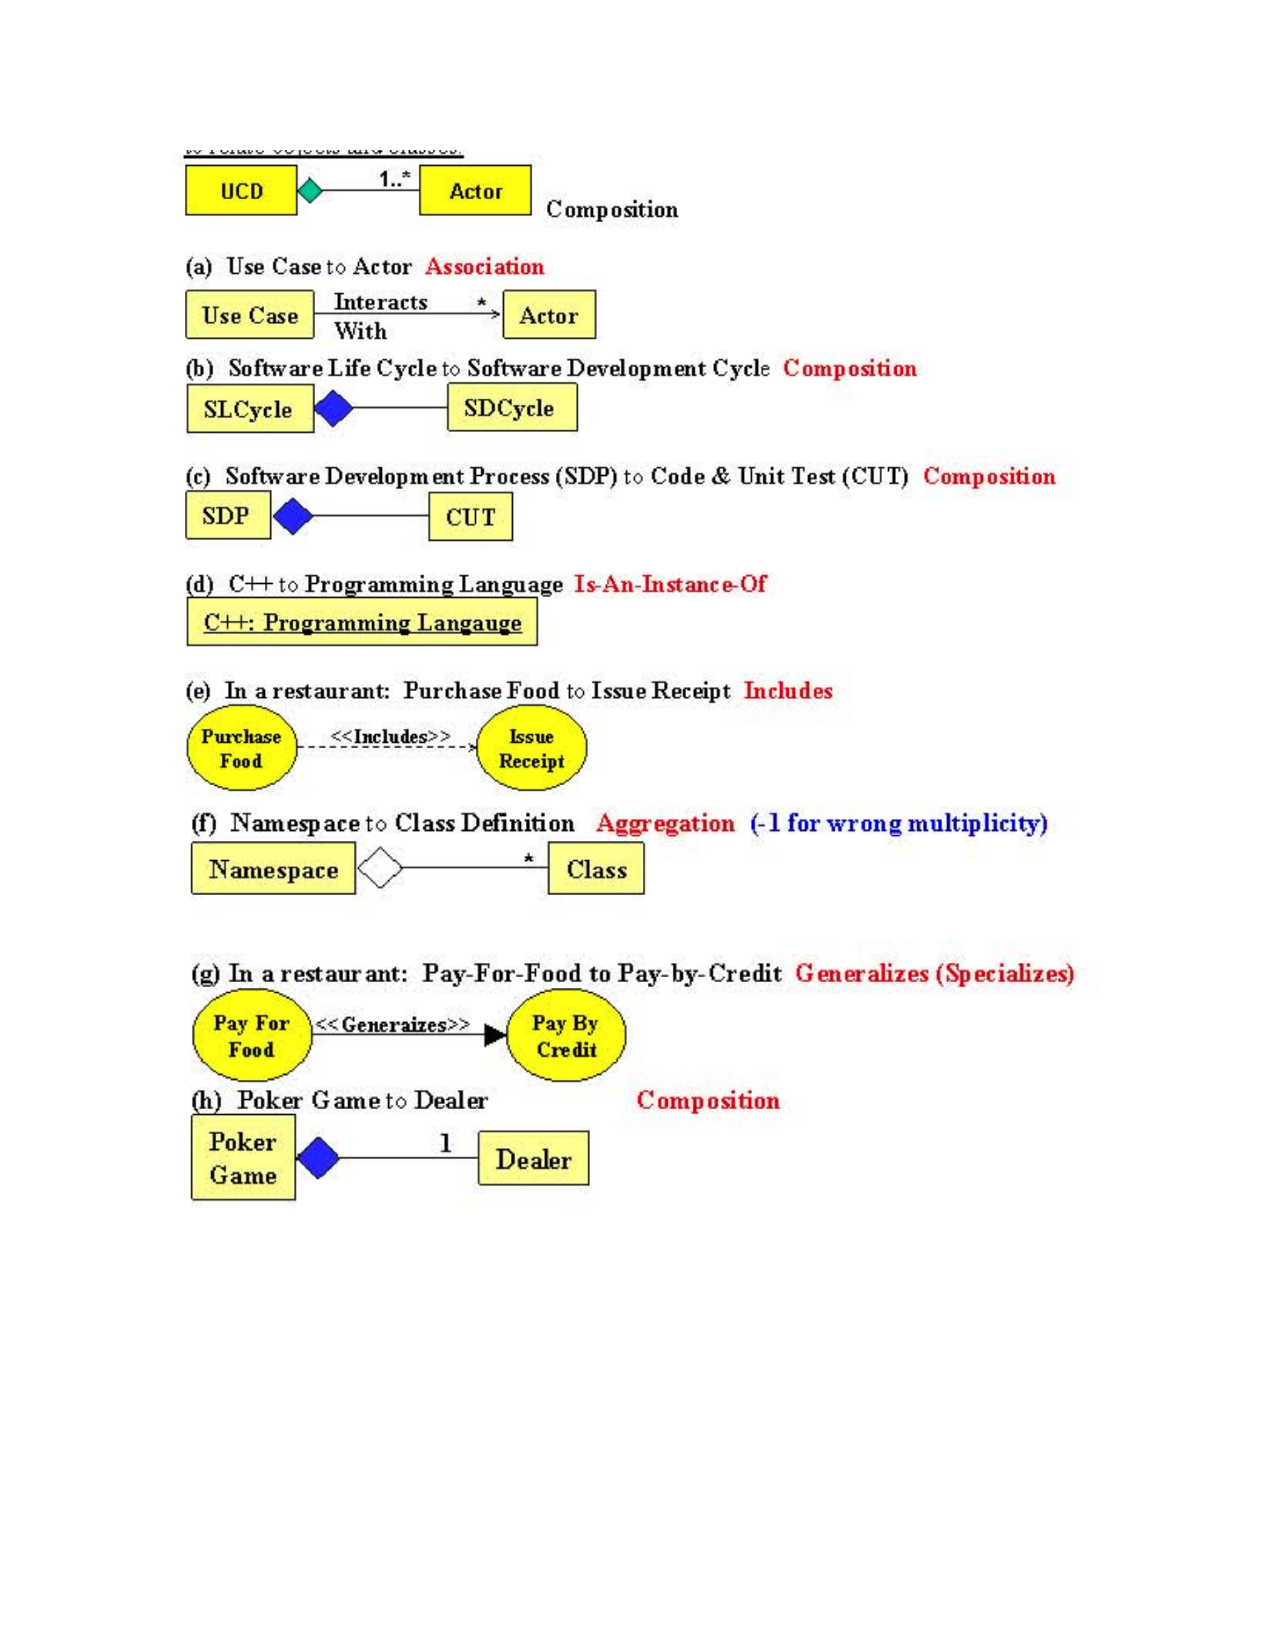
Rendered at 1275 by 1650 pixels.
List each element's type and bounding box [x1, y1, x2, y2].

picture [150, 150, 1125, 798]
picture [150, 801, 1125, 1225]
